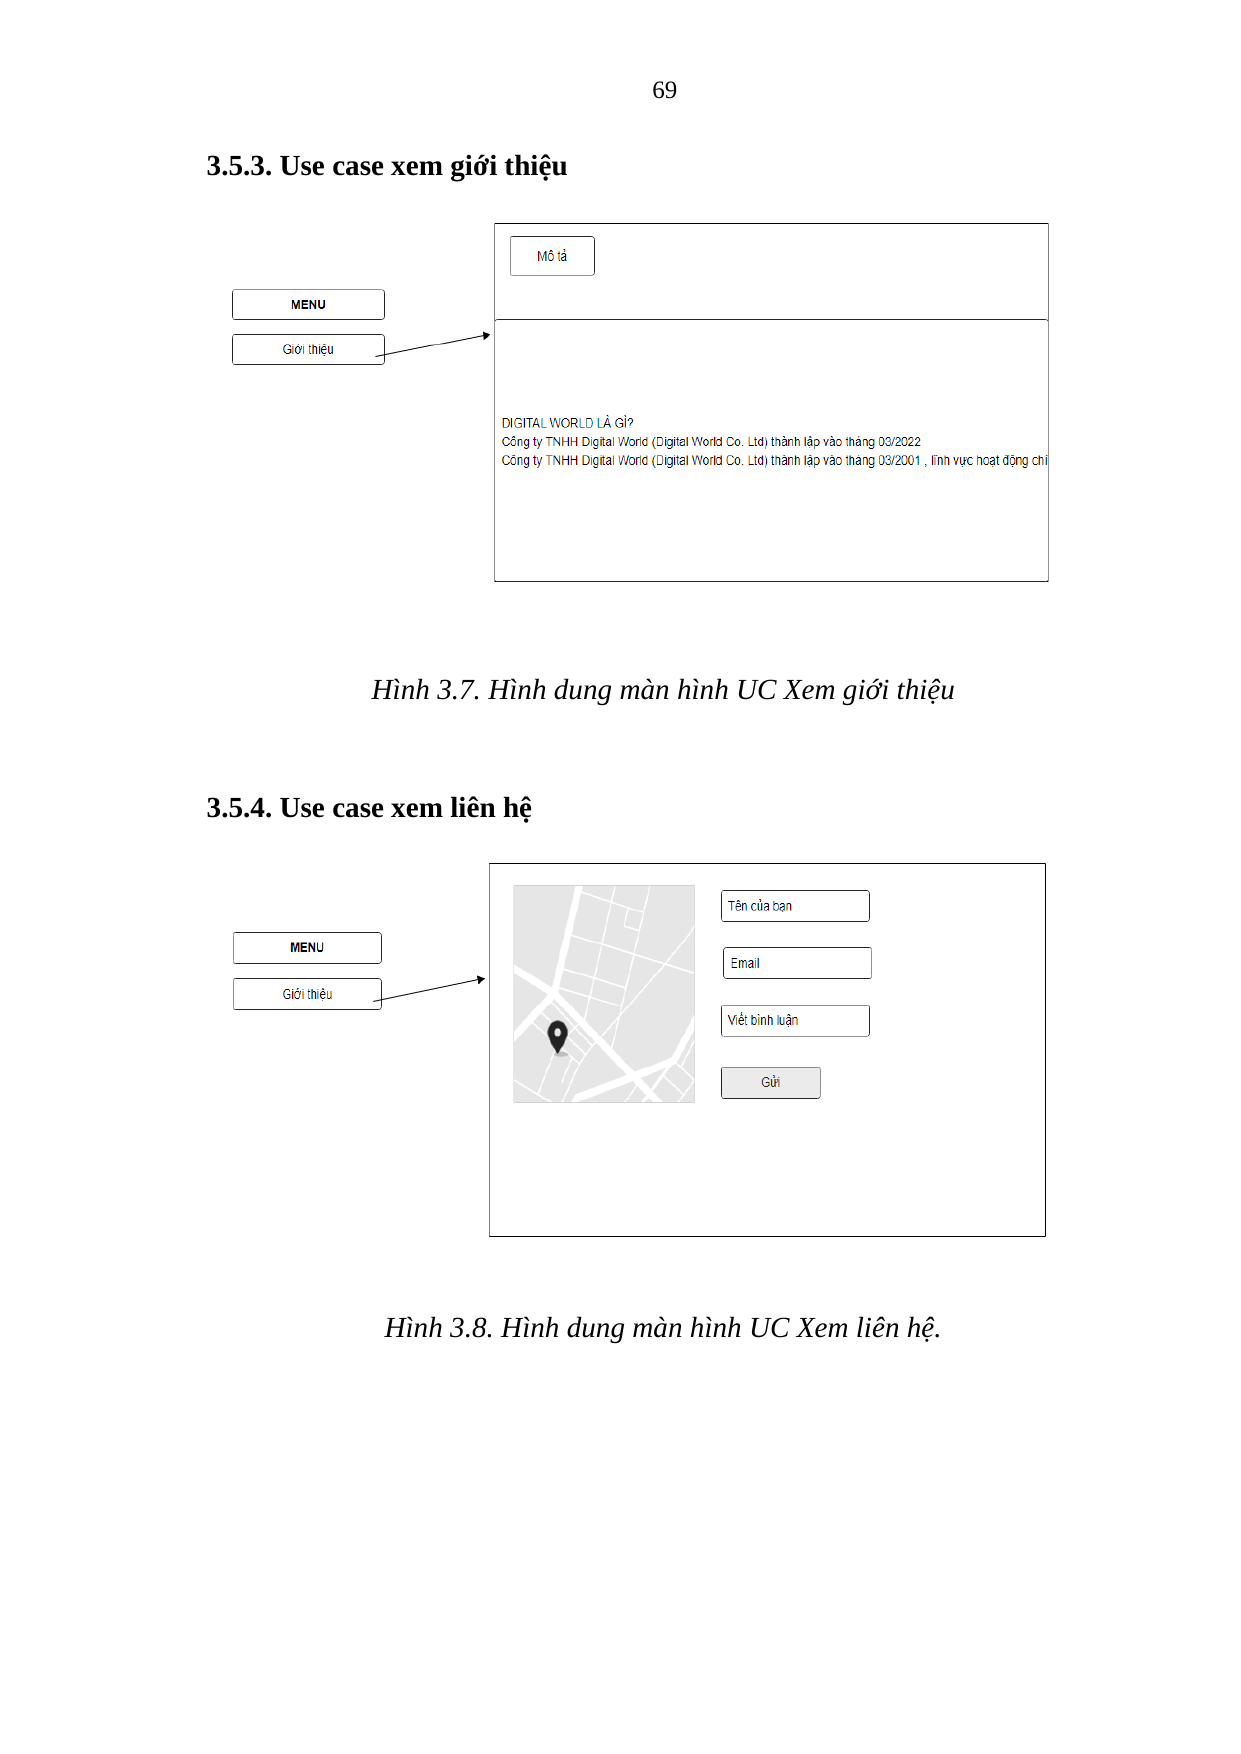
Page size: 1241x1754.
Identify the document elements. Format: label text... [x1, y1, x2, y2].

subtitle 3.5.4. Use case xem liên hệ [206, 790, 1122, 823]
picture [206, 848, 1137, 1288]
subtitle 3.5.3. Use case xem giới thiệu [206, 148, 1122, 181]
picture [206, 206, 1157, 650]
